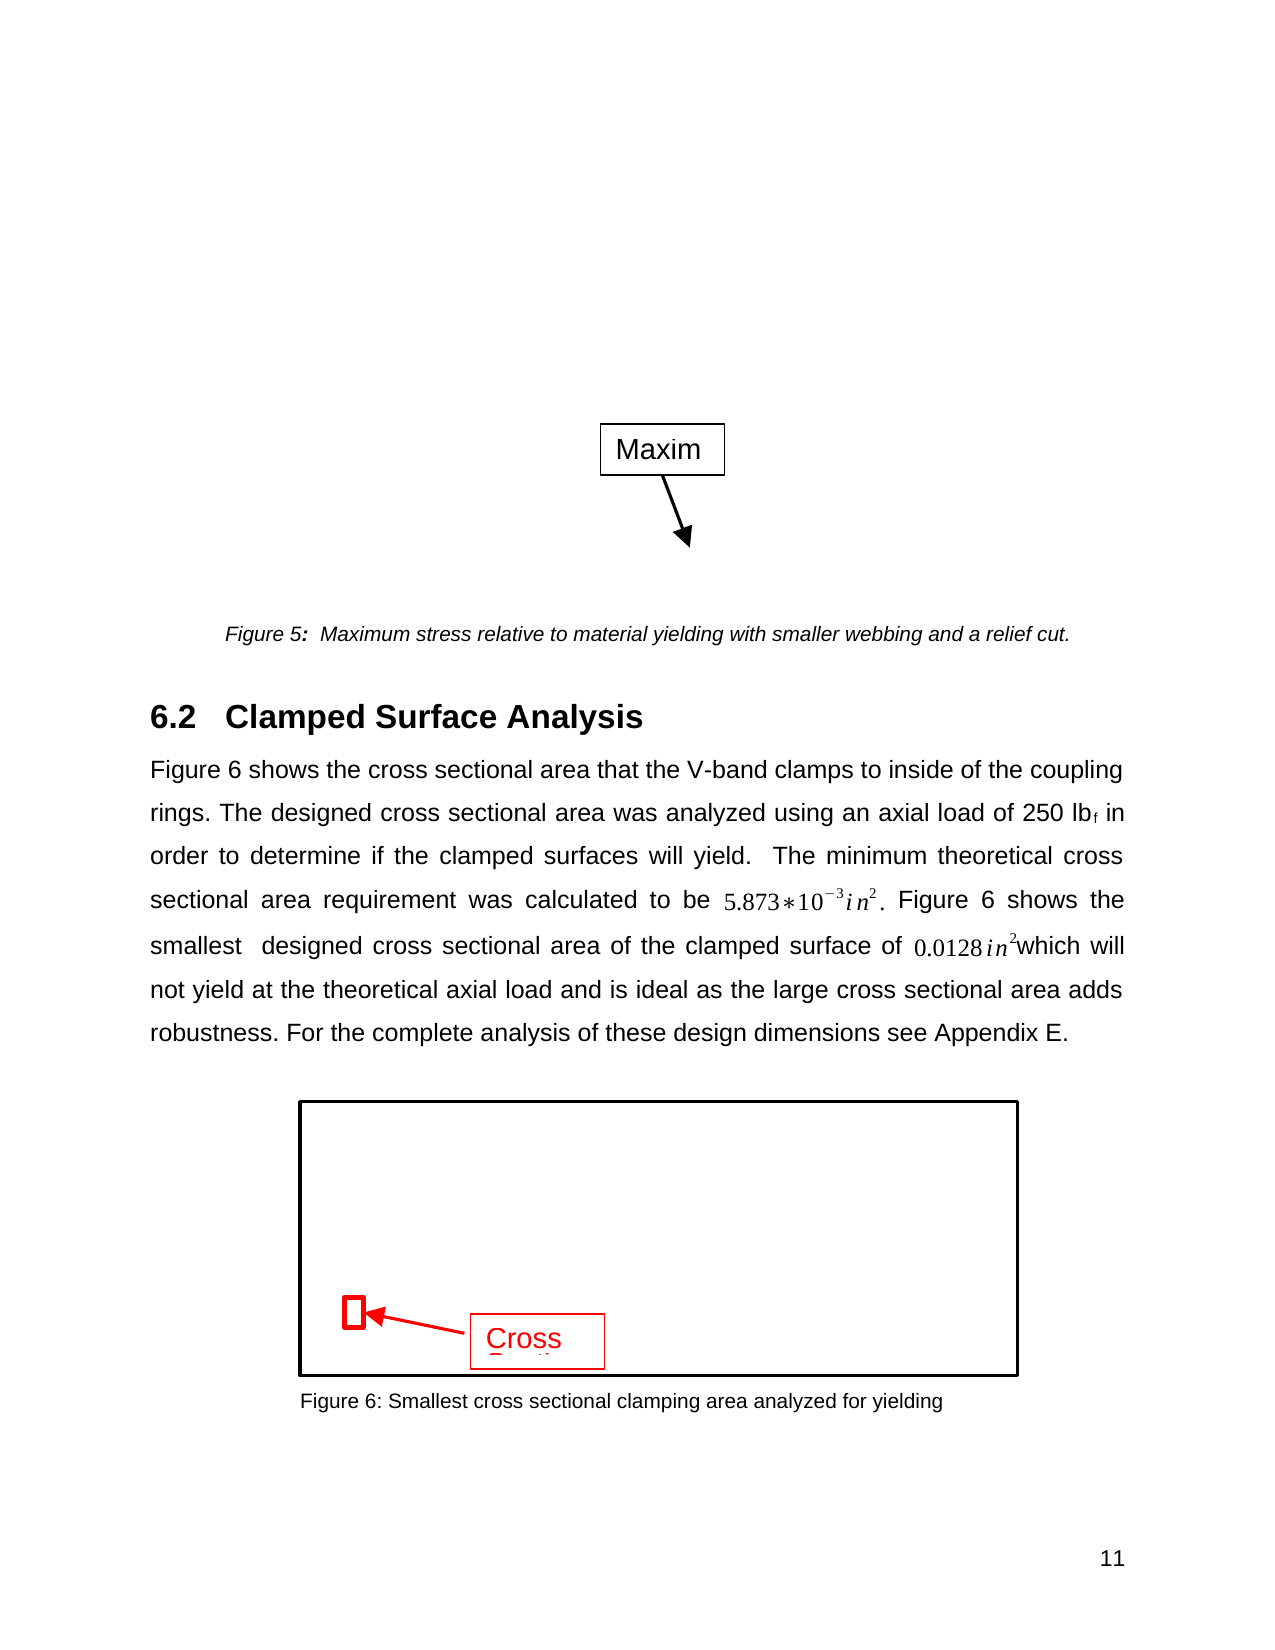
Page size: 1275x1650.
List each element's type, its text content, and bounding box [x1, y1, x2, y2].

text Figure 6 shows the cross sectional area that the V-band clamps to inside of the coupling rings. The designed cross sectional area was analyzed using an axial load of 250 lbf in order to determine if the clamped surfaces will yield. The minimum theoretical cross sectional area requirement was calculated to be Figure 6 shows the smallest designed cross sectional area of the clamped surface of which will not yield at the theoretical axial load and is ideal as the large cross sectional area adds robustness. For the complete analysis of these design dimensions see Appendix E. [150, 755, 1125, 1047]
text 6.2 Clamped Surface Analysis [150, 697, 1125, 736]
text Figure 5: Maximum stress relative to material yielding with smaller webbing and a relief cut. [150, 622, 1125, 646]
text Figure 6: Smallest cross sectional clamping area analyzed for yielding [225, 1389, 1125, 1413]
